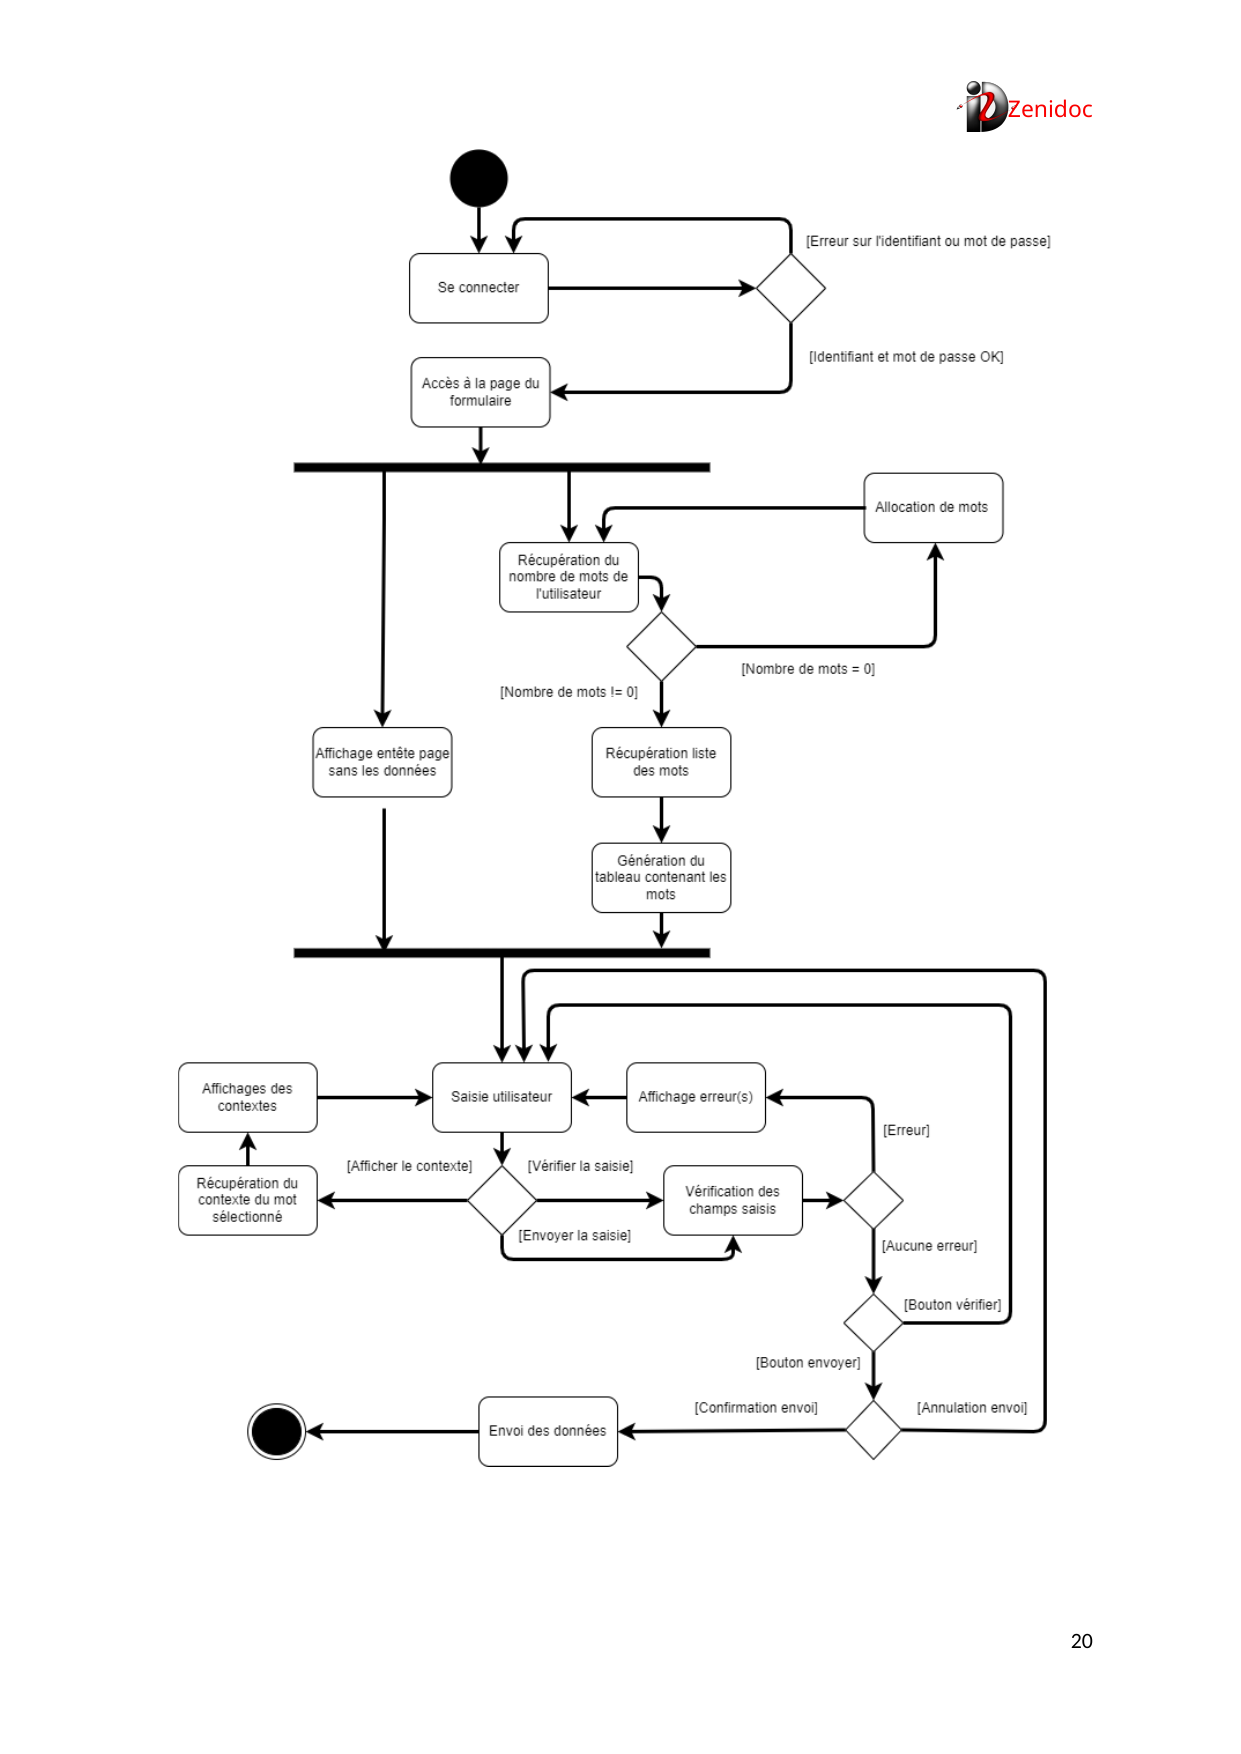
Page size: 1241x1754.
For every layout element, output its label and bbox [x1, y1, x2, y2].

picture [956, 81, 1018, 132]
picture [178, 149, 1062, 1467]
picture [1011, 104, 1018, 115]
